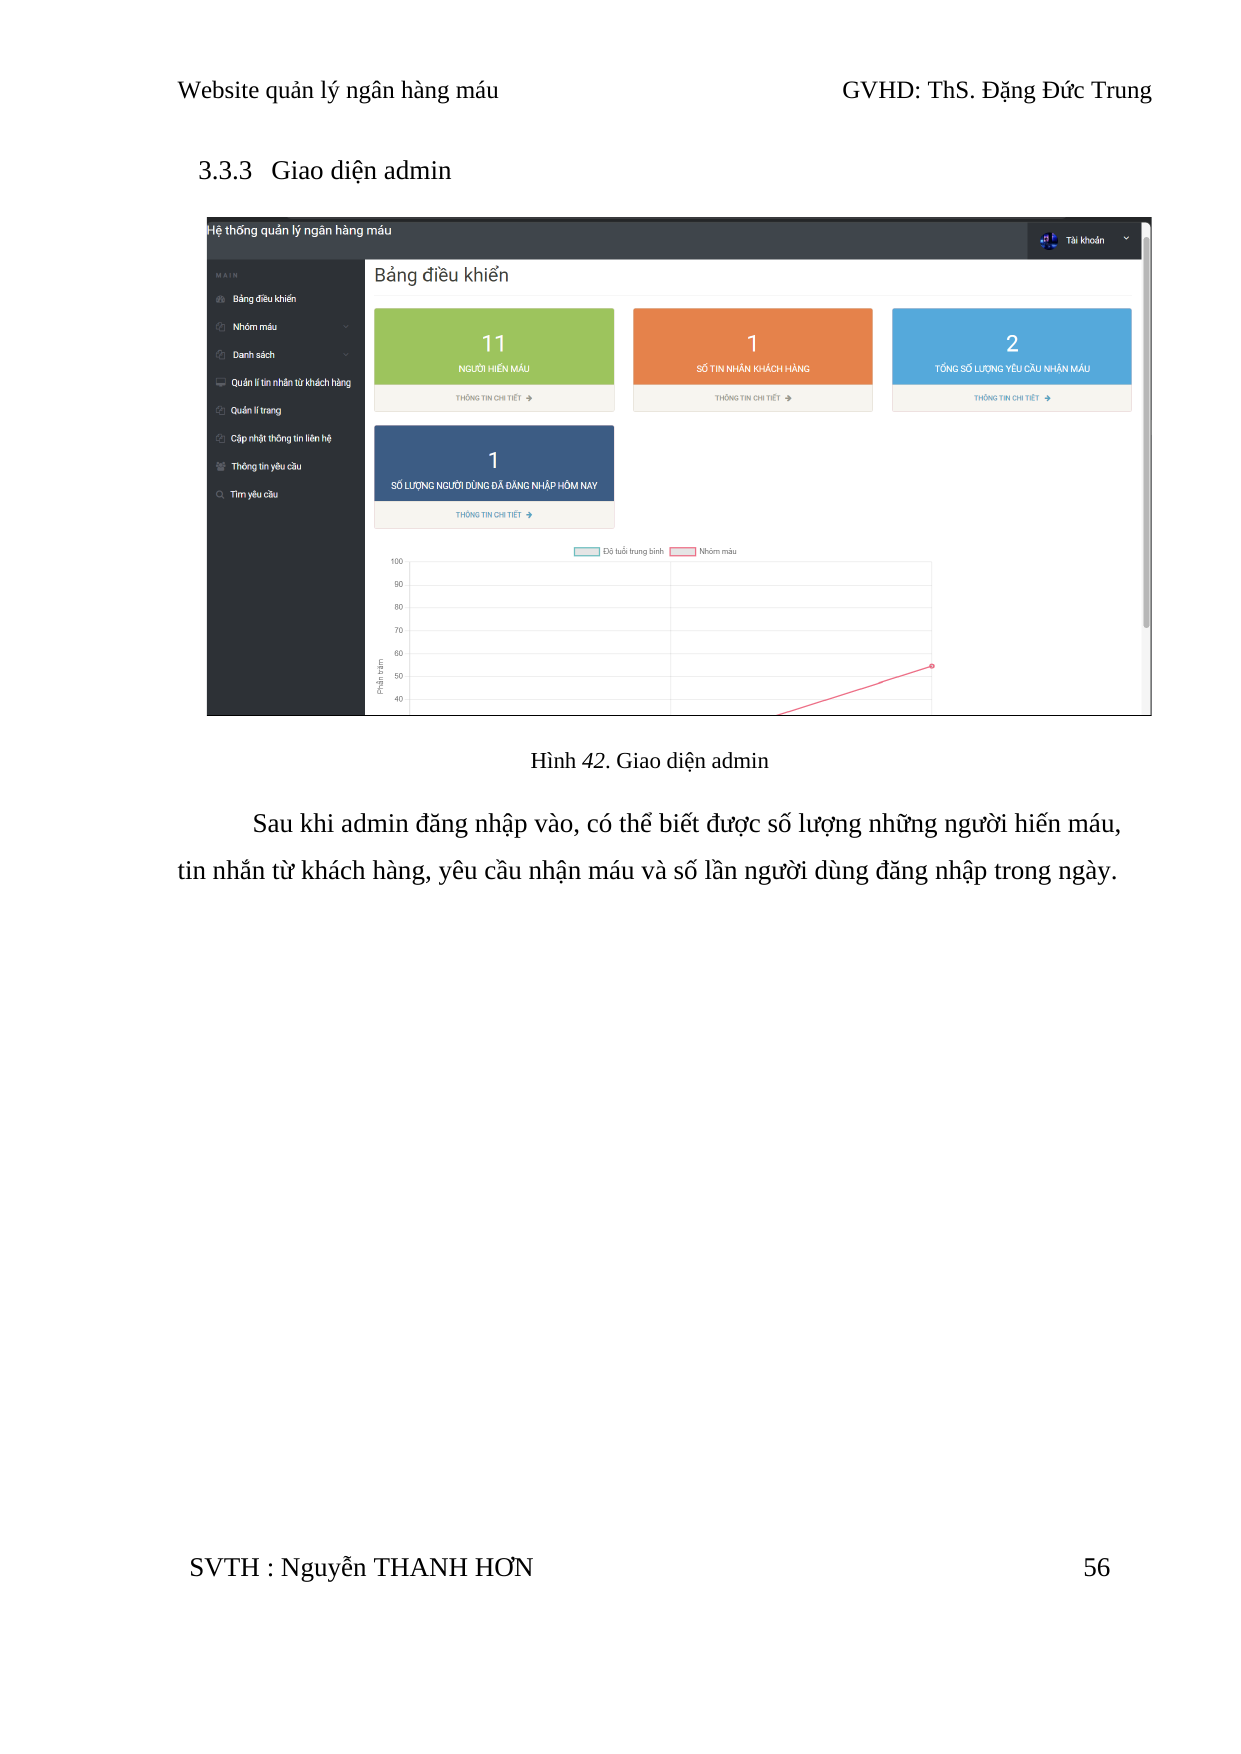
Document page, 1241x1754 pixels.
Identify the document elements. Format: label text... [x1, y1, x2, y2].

subtitle Giao diện admin [252, 154, 1122, 185]
text Sau khi admin đăng nhập vào, có thể biết được số lượng những người hiến máu, tin nhắn từ khách hàng, yêu cầu nhận máu và số lần người dùng đăng nhập trong ngày. [177, 808, 1122, 885]
picture [206, 217, 1152, 716]
text Hình 42. Giao diện admin [177, 747, 1122, 774]
